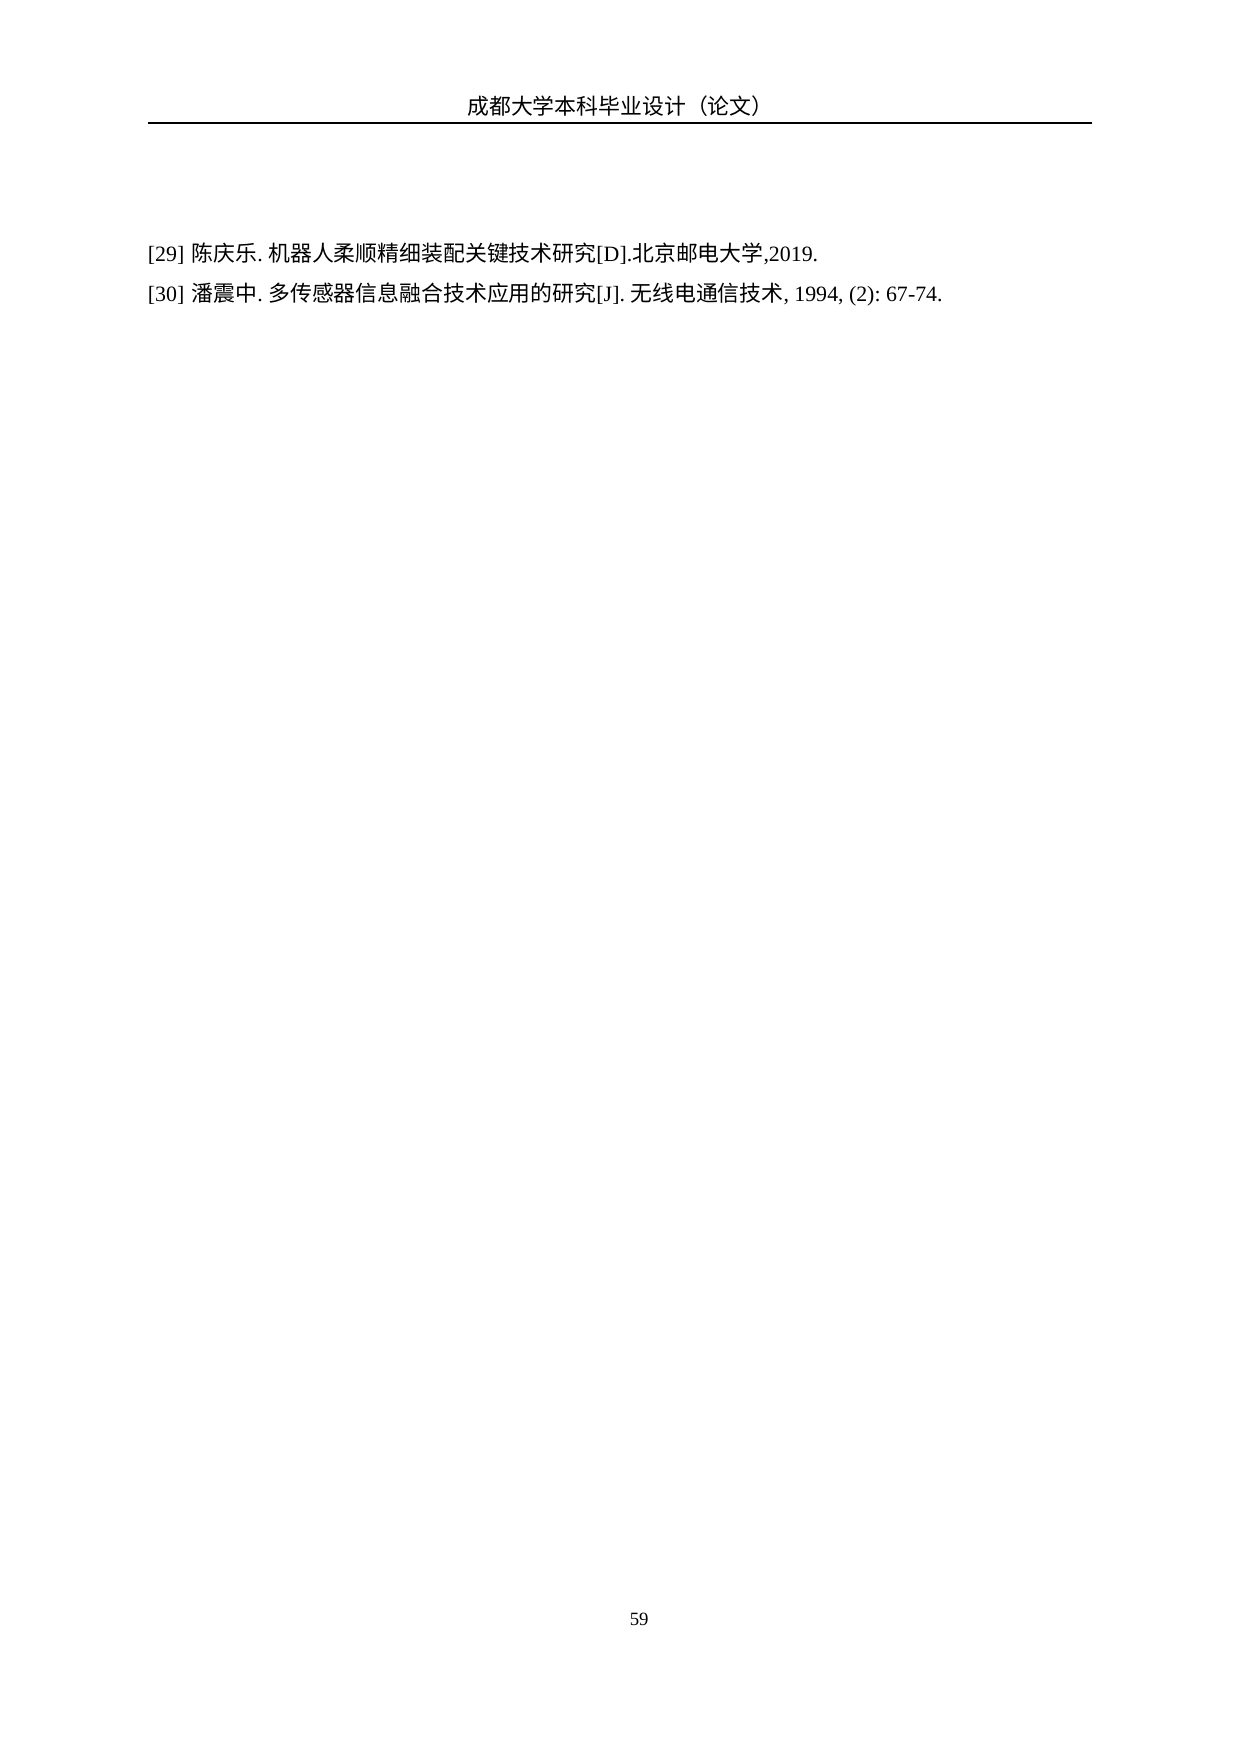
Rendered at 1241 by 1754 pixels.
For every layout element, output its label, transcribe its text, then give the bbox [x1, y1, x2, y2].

text 陈庆乐. 机器人柔顺精细装配关键技术研究[D].北京邮电大学,2019. [148, 236, 1092, 268]
text 潘震中. 多传感器信息融合技术应用的研究[J]. 无线电通信技术, 1994, (2): 67-74. [148, 276, 1092, 307]
